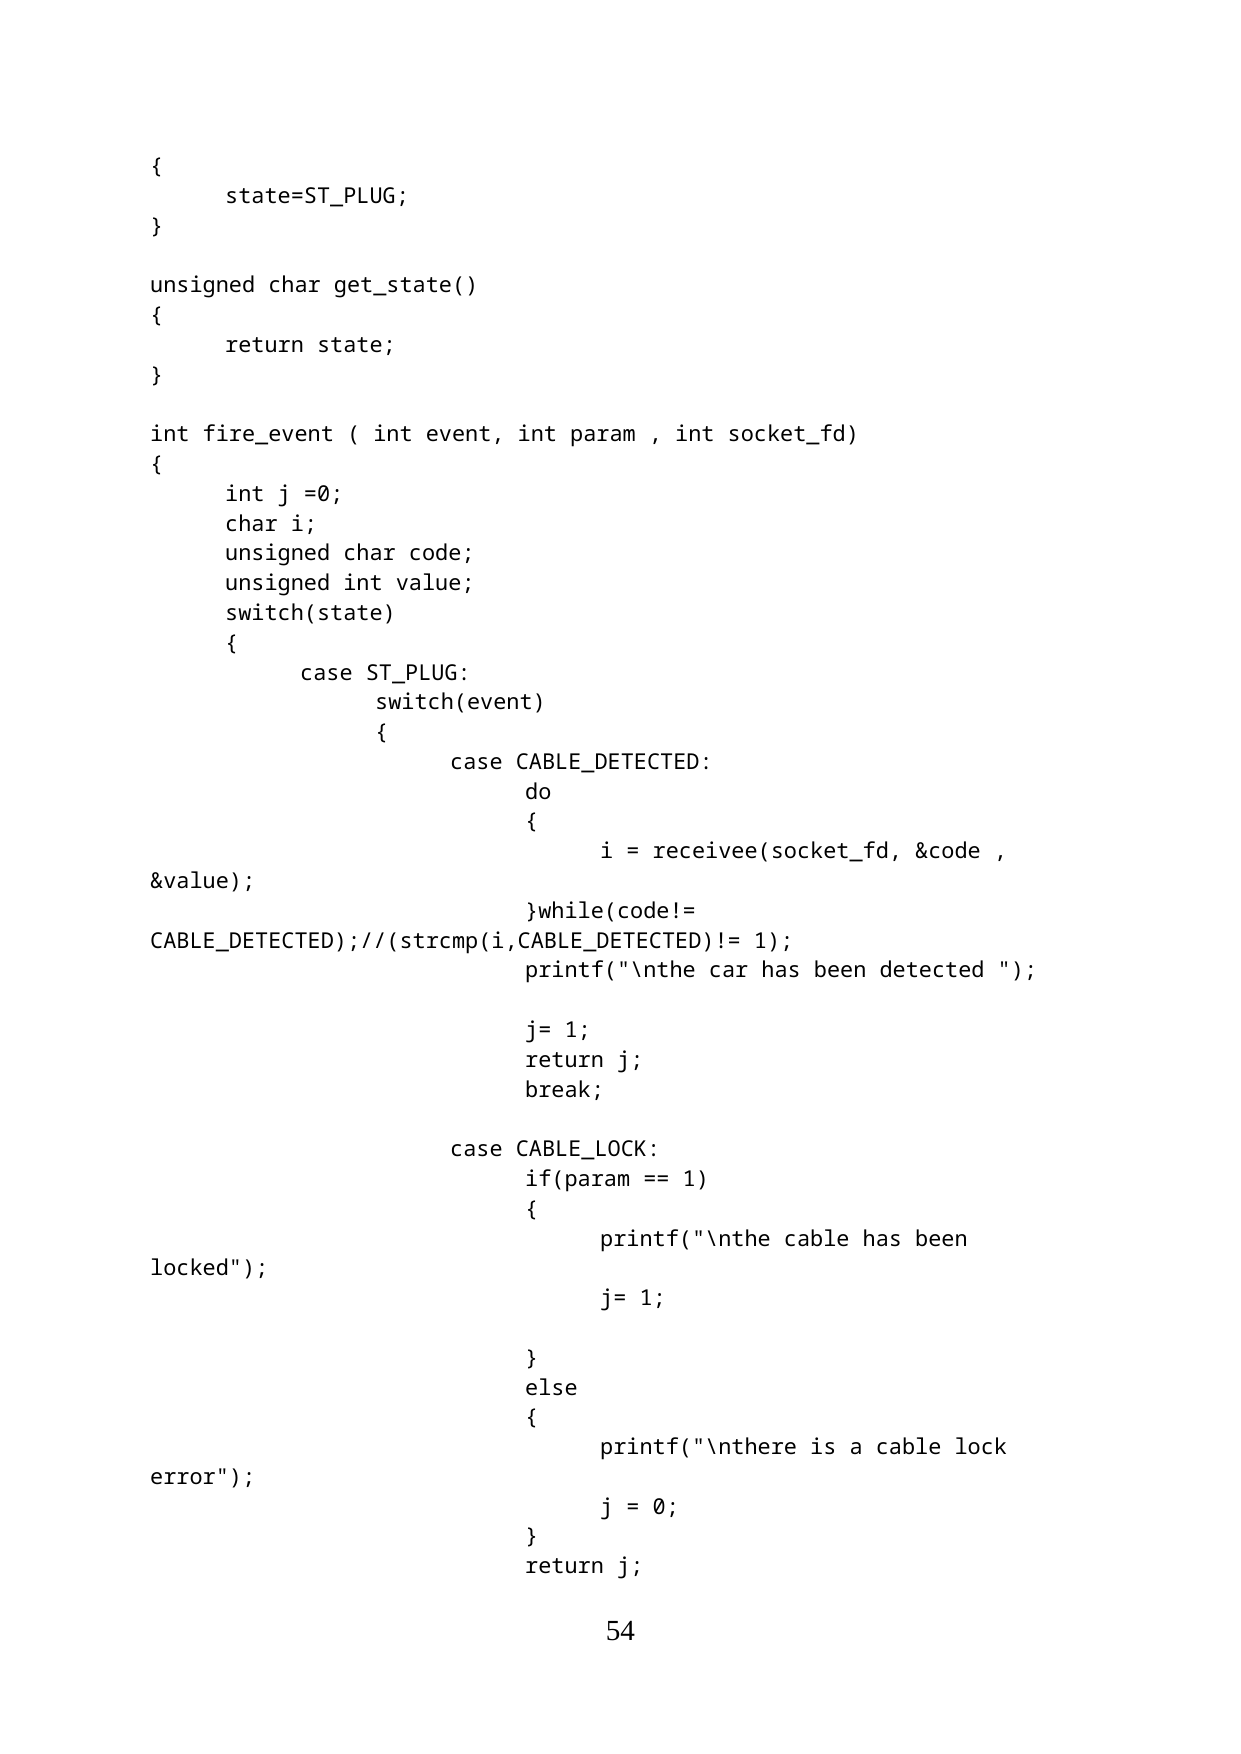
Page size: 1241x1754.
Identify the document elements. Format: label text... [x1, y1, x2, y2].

text { [150, 448, 1090, 478]
text { [150, 1193, 1090, 1222]
text case CABLE_DETECTED: [150, 746, 1090, 776]
text switch(event) [150, 686, 1090, 716]
text i = receivee(socket_fd, &code , &value); [150, 835, 1090, 895]
text } [150, 209, 1090, 239]
text } [150, 1520, 1090, 1550]
text unsigned int value; [150, 567, 1090, 597]
text printf("\nthe car has been detected "); [150, 954, 1090, 984]
text } [150, 358, 1090, 388]
text do [150, 776, 1090, 805]
text { [150, 627, 1090, 656]
text { [150, 150, 1090, 180]
text } [150, 1342, 1090, 1371]
text state=ST_PLUG; [150, 180, 1090, 209]
text { [150, 805, 1090, 835]
text if(param == 1) [150, 1163, 1090, 1193]
text return state; [150, 329, 1090, 358]
text break; [150, 1073, 1090, 1103]
text j= 1; [150, 1282, 1090, 1312]
text { [150, 716, 1090, 746]
text j = 0; [150, 1491, 1090, 1520]
text int fire_event ( int event, int param , int socket_fd) [150, 418, 1090, 448]
text printf("\nthe cable has been locked"); [150, 1222, 1090, 1282]
text j= 1; [150, 1014, 1090, 1044]
text unsigned char get_state() [150, 269, 1090, 299]
text unsigned char code; [150, 537, 1090, 567]
text return j; [150, 1550, 1090, 1580]
text case ST_PLUG: [150, 656, 1090, 686]
text return j; [150, 1044, 1090, 1073]
text int j =0; [150, 478, 1090, 507]
text printf("\nthere is a cable lock error"); [150, 1431, 1090, 1491]
text case CABLE_LOCK: [150, 1133, 1090, 1163]
text switch(state) [150, 597, 1090, 627]
text char i; [150, 507, 1090, 537]
text else [150, 1371, 1090, 1401]
text { [150, 1401, 1090, 1431]
text }while(code!= CABLE_DETECTED);//(strcmp(i,CABLE_DETECTED)!= 1); [150, 895, 1090, 954]
text { [150, 299, 1090, 329]
